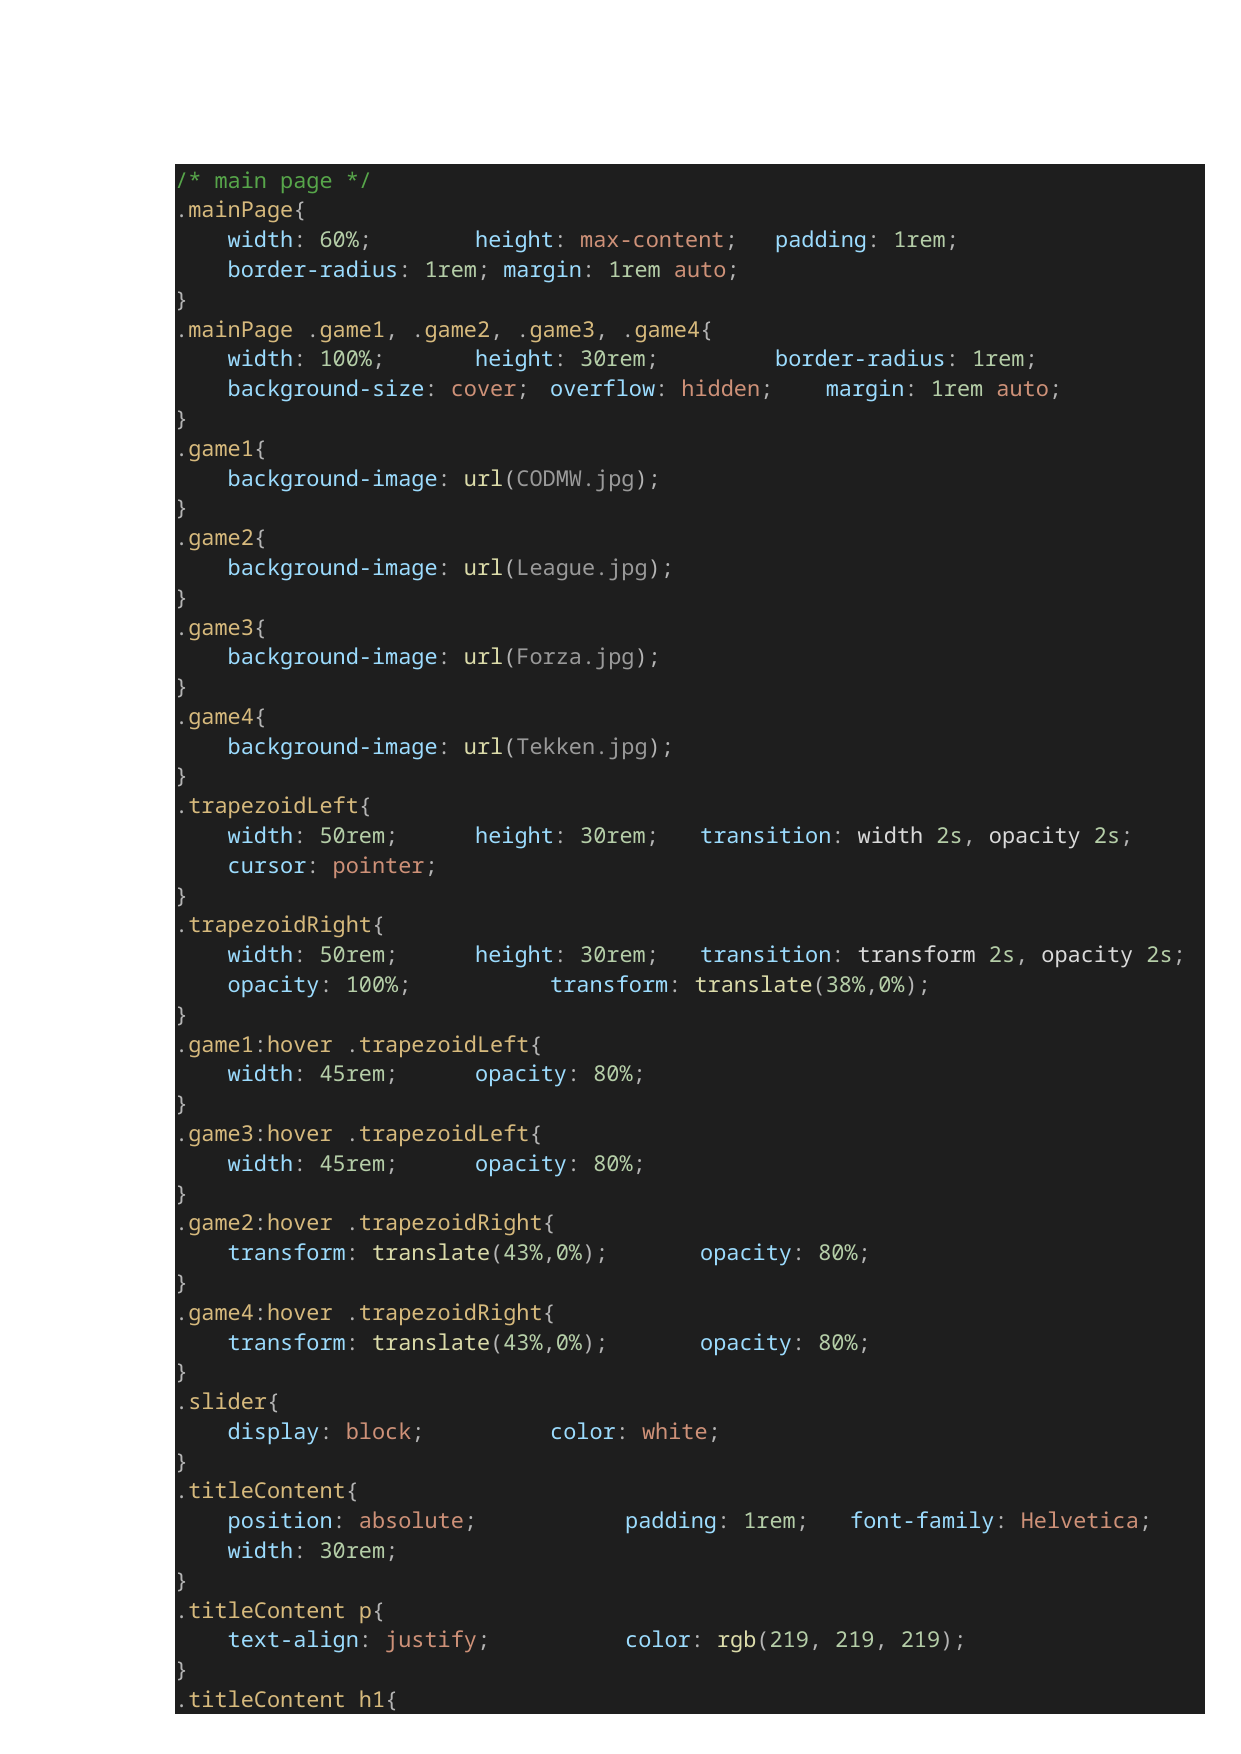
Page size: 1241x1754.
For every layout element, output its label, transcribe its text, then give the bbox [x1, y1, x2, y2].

text } [175, 879, 1205, 909]
text width: 45rem; opacity: 80%; [175, 1148, 1205, 1177]
text width: 60%; height: max-content; padding: 1rem; [175, 224, 1205, 254]
text } [175, 1088, 1205, 1118]
text } [175, 999, 1205, 1028]
text background-image: url(Forza.jpg); [175, 641, 1205, 671]
text .game1{ [175, 433, 1205, 462]
text width: 100%; height: 30rem; border-radius: 1rem; [175, 343, 1205, 373]
text .game3{ [175, 611, 1205, 641]
text .titleContent p{ [175, 1594, 1205, 1624]
text .game2{ [175, 522, 1205, 552]
text } [175, 284, 1205, 313]
text } [175, 1565, 1205, 1594]
text } [175, 1267, 1205, 1297]
text .game1:hover .trapezoidLeft{ [175, 1028, 1205, 1058]
text .game4:hover .trapezoidRight{ [175, 1297, 1205, 1326]
text position: absolute; padding: 1rem; font-family: Helvetica; [175, 1505, 1205, 1535]
text .game3:hover .trapezoidLeft{ [175, 1118, 1205, 1148]
text } [175, 1654, 1205, 1684]
text .titleContent h1{ [175, 1684, 1205, 1714]
text } [175, 1446, 1205, 1475]
text width: 45rem; opacity: 80%; [175, 1058, 1205, 1088]
text transform: translate(43%,0%); opacity: 80%; [175, 1237, 1205, 1267]
text /* main page */ [175, 164, 1205, 194]
text .titleContent{ [175, 1475, 1205, 1505]
text } [175, 492, 1205, 522]
text } [175, 1177, 1205, 1207]
text opacity: 100%; transform: translate(38%,0%); [175, 969, 1205, 999]
text } [175, 403, 1205, 433]
text } [175, 1356, 1205, 1386]
text background-image: url(CODMW.jpg); [175, 462, 1205, 492]
text width: 50rem; height: 30rem; transition: transform 2s, opacity 2s; [175, 939, 1205, 969]
text width: 50rem; height: 30rem; transition: width 2s, opacity 2s; [175, 820, 1205, 850]
text .slider{ [175, 1386, 1205, 1416]
text .mainPage{ [175, 194, 1205, 224]
text } [175, 671, 1205, 701]
text display: block; color: white; [175, 1416, 1205, 1446]
text .mainPage .game1, .game2, .game3, .game4{ [175, 313, 1205, 343]
text } [175, 582, 1205, 611]
text .game4{ [175, 701, 1205, 731]
text text-align: justify; color: rgb(219, 219, 219); [175, 1624, 1205, 1654]
text transform: translate(43%,0%); opacity: 80%; [175, 1326, 1205, 1356]
text border-radius: 1rem; margin: 1rem auto; [175, 254, 1205, 284]
text background-size: cover; overflow: hidden; margin: 1rem auto; [175, 373, 1205, 403]
text cursor: pointer; [175, 850, 1205, 879]
text .trapezoidLeft{ [175, 790, 1205, 820]
text } [175, 760, 1205, 790]
text background-image: url(League.jpg); [175, 552, 1205, 582]
text background-image: url(Tekken.jpg); [175, 731, 1205, 760]
text .trapezoidRight{ [175, 909, 1205, 939]
text width: 30rem; [175, 1535, 1205, 1565]
text .game2:hover .trapezoidRight{ [175, 1207, 1205, 1237]
